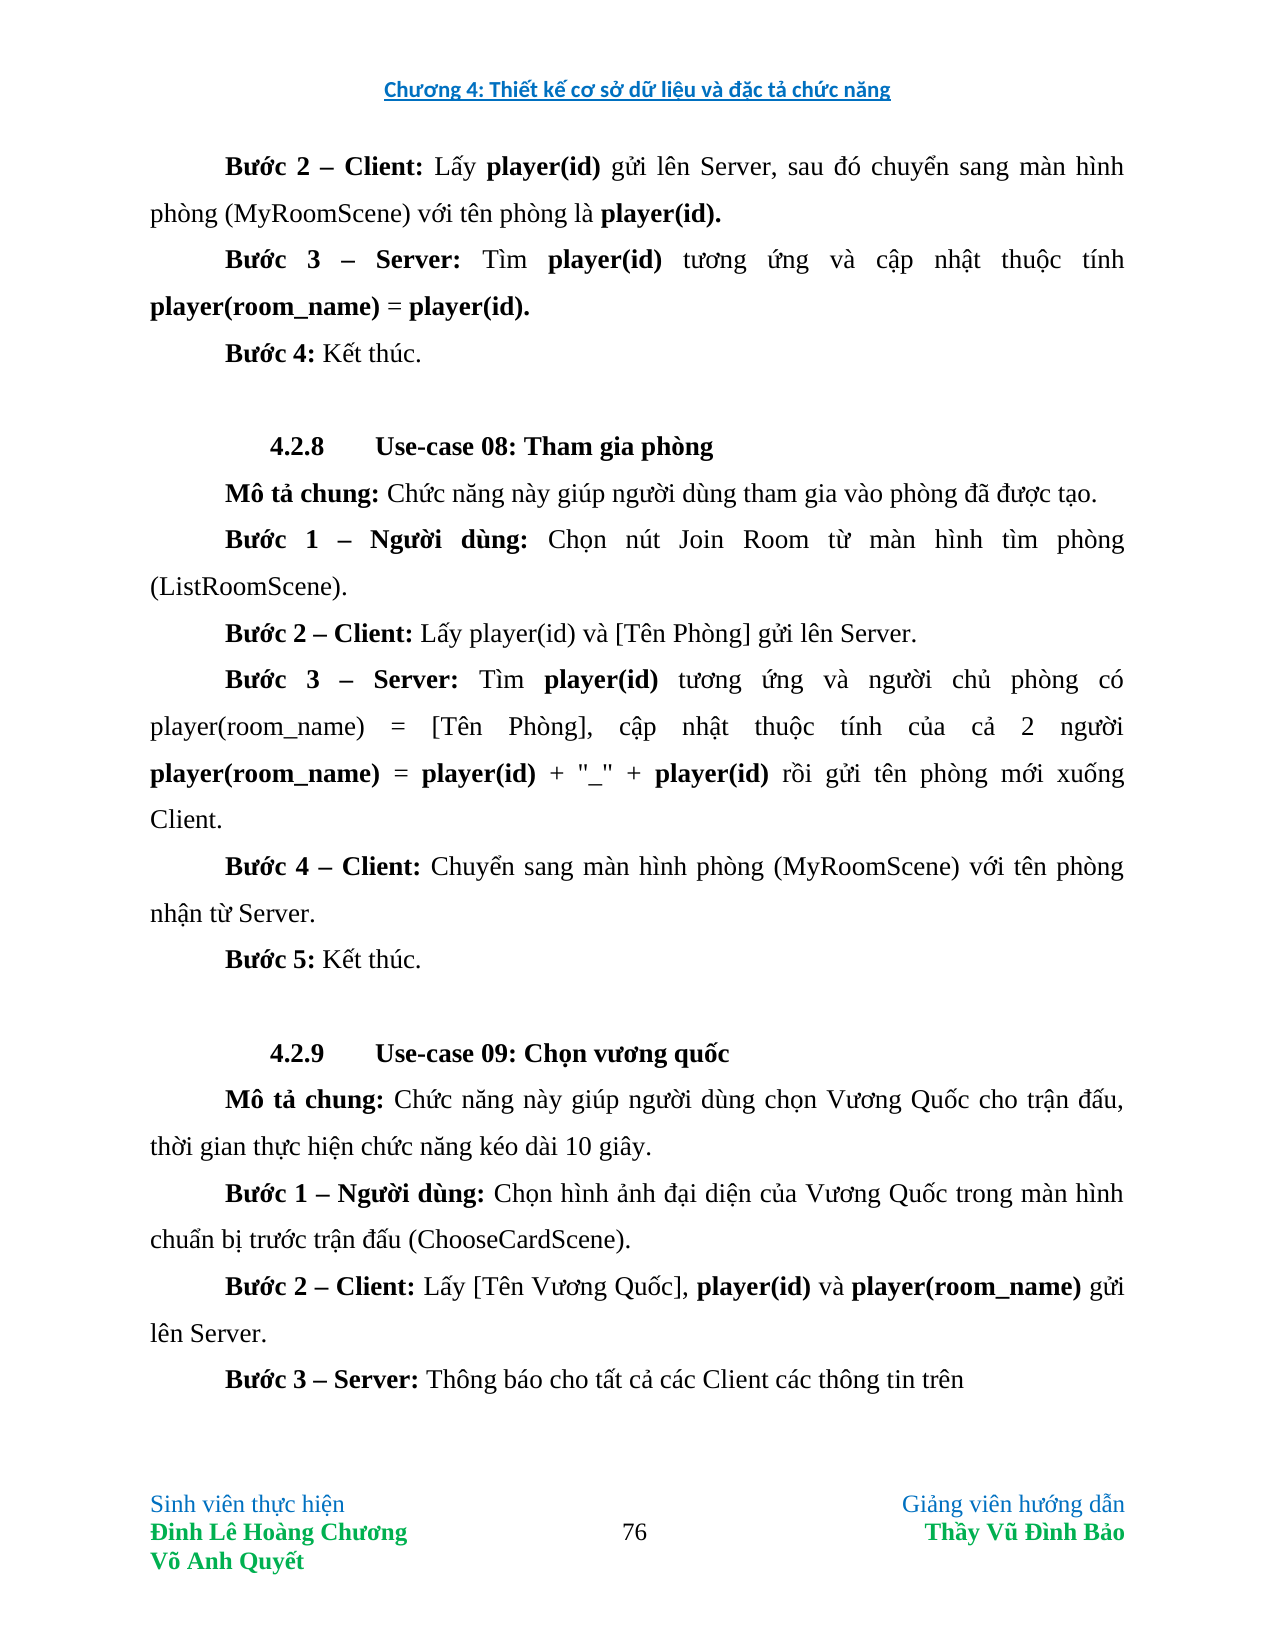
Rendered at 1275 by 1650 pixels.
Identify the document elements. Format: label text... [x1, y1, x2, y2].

text Bước 2 – Client: Lấy player(id) và [Tên Phòng] gửi lên Server. [150, 617, 1125, 648]
text Bước 4: Kết thúc. [150, 337, 1125, 368]
text Bước 4 – Client: Chuyển sang màn hình phòng (MyRoomScene) với tên phòng nhận từ Server. [150, 850, 1125, 928]
subtitle Use-case 08: Tham gia phòng [150, 430, 1125, 461]
text Bước 2 – Client: Lấy player(id) gửi lên Server, sau đó chuyển sang màn hình phòng (MyRoomScene) với tên phòng là player(id). [150, 150, 1125, 228]
text Bước 2 – Client: Lấy [Tên Vương Quốc], player(id) và player(room_name) gửi lên Server. [150, 1270, 1125, 1348]
text Mô tả chung: Chức năng này giúp người dùng tham gia vào phòng đã được tạo. [150, 477, 1125, 508]
text Bước 3 – Server: Tìm player(id) tương ứng và người chủ phòng có player(room_name) = [Tên Phòng], cập nhật thuộc tính của cả 2 người player(room_name) = player(id) + "_" + player(id) rồi gửi tên phòng mới xuống Client. [150, 663, 1125, 834]
text Bước 3 – Server: Thông báo cho tất cả các Client các thông tin trên [150, 1363, 1125, 1394]
subtitle Use-case 09: Chọn vương quốc [150, 1037, 1125, 1068]
text Bước 1 – Người dùng: Chọn hình ảnh đại diện của Vương Quốc trong màn hình chuẩn bị trước trận đấu (ChooseCardScene). [150, 1177, 1125, 1254]
text Bước 1 – Người dùng: Chọn nút Join Room từ màn hình tìm phòng (ListRoomScene). [150, 523, 1125, 601]
text Bước 3 – Server: Tìm player(id) tương ứng và cập nhật thuộc tính player(room_name) = player(id). [150, 243, 1125, 321]
text Bước 5: Kết thúc. [150, 943, 1125, 974]
text Mô tả chung: Chức năng này giúp người dùng chọn Vương Quốc cho trận đấu, thời gian thực hiện chức năng kéo dài 10 giây. [150, 1083, 1125, 1161]
